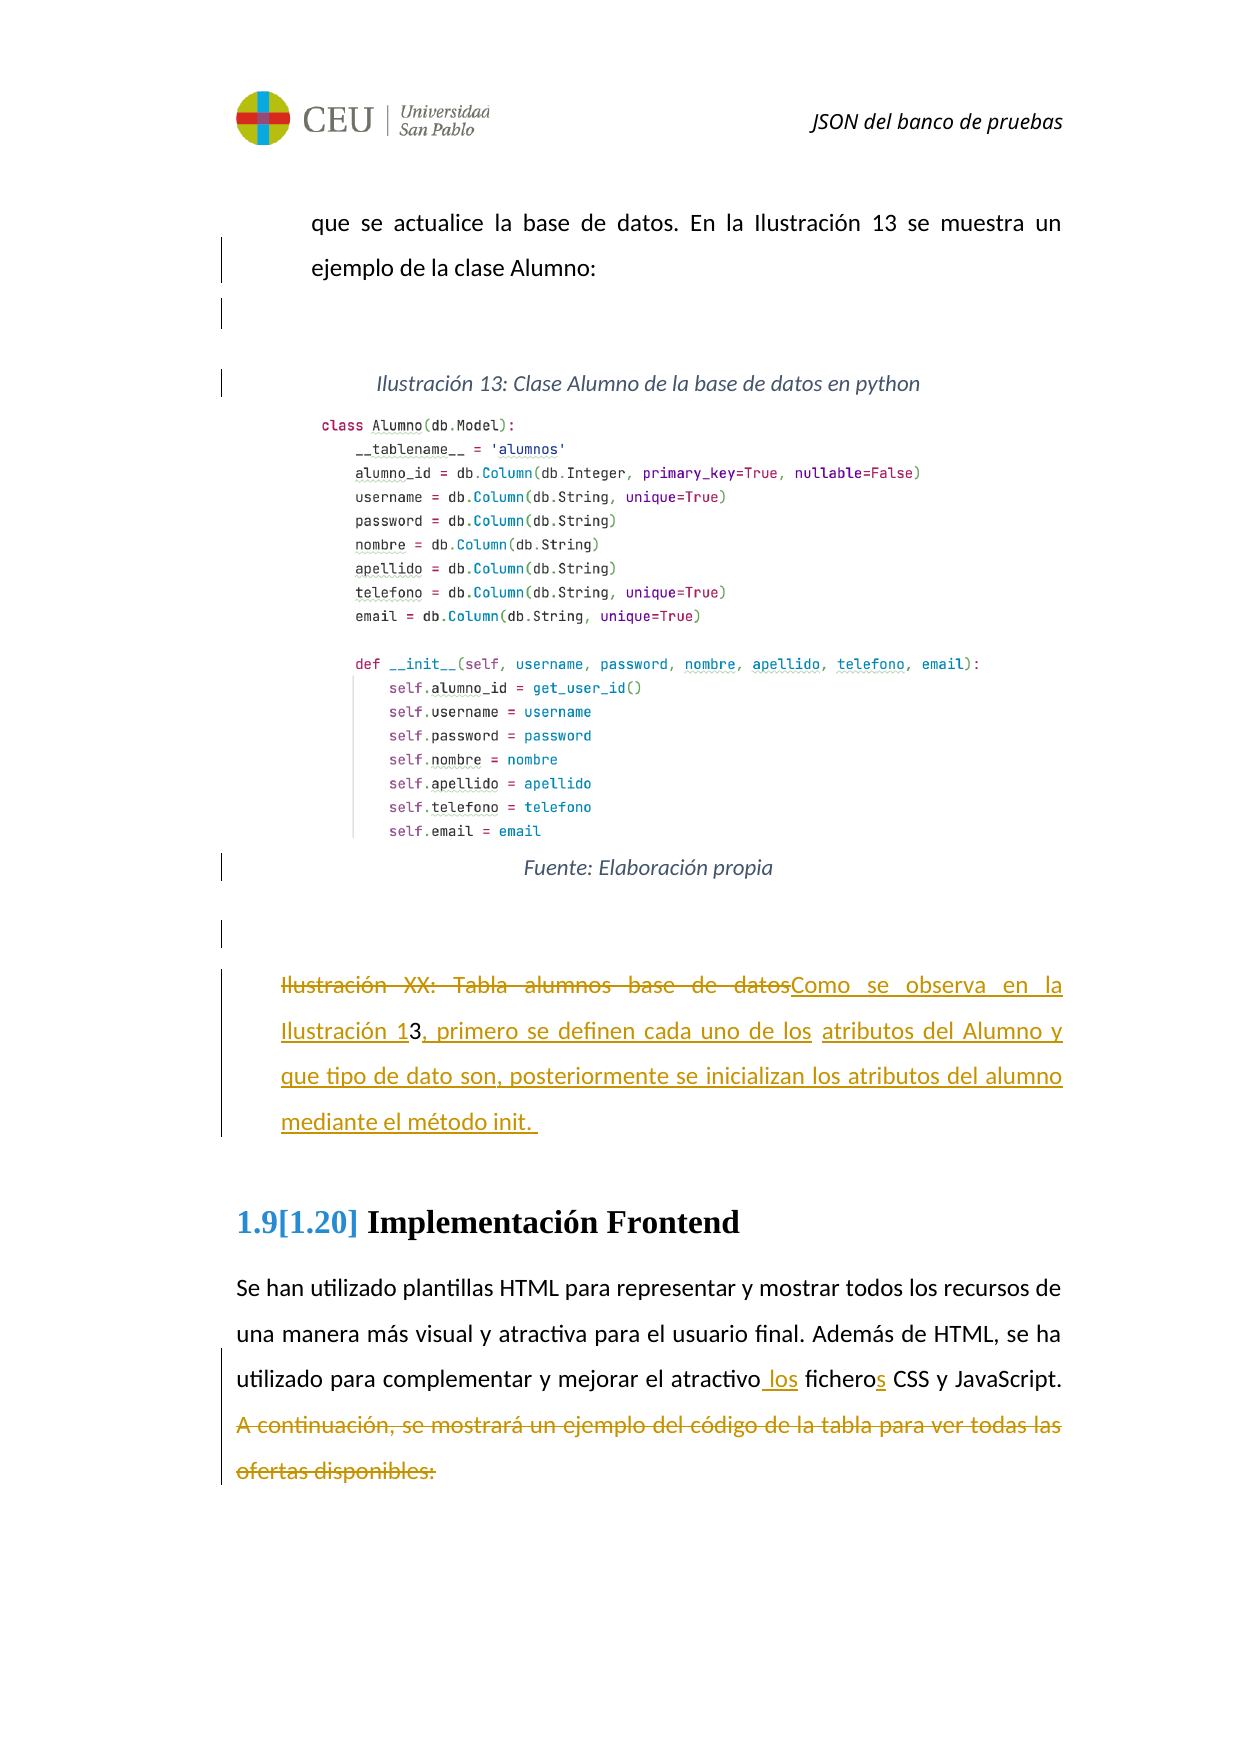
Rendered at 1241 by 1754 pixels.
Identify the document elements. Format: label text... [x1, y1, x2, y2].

text 3 [281, 969, 1063, 1086]
list Fuente: Elaboración propia [236, 853, 1063, 881]
text Se han utilizado plantillas HTML para representar y mostrar todos los recursos de una manera más visual y atractiva para el usuario final. Además de HTML, se ha utilizado para complementar y mejorar el atractivo fichero CSS y JavaScript. [236, 1272, 1063, 1485]
text 3 [281, 1087, 1063, 1137]
picture [321, 417, 979, 838]
subtitle Implementación Frontend [236, 1202, 1063, 1240]
text Ilustración 13: Clase Alumno de la base de datos en python [236, 369, 1063, 397]
picture [235, 89, 490, 146]
